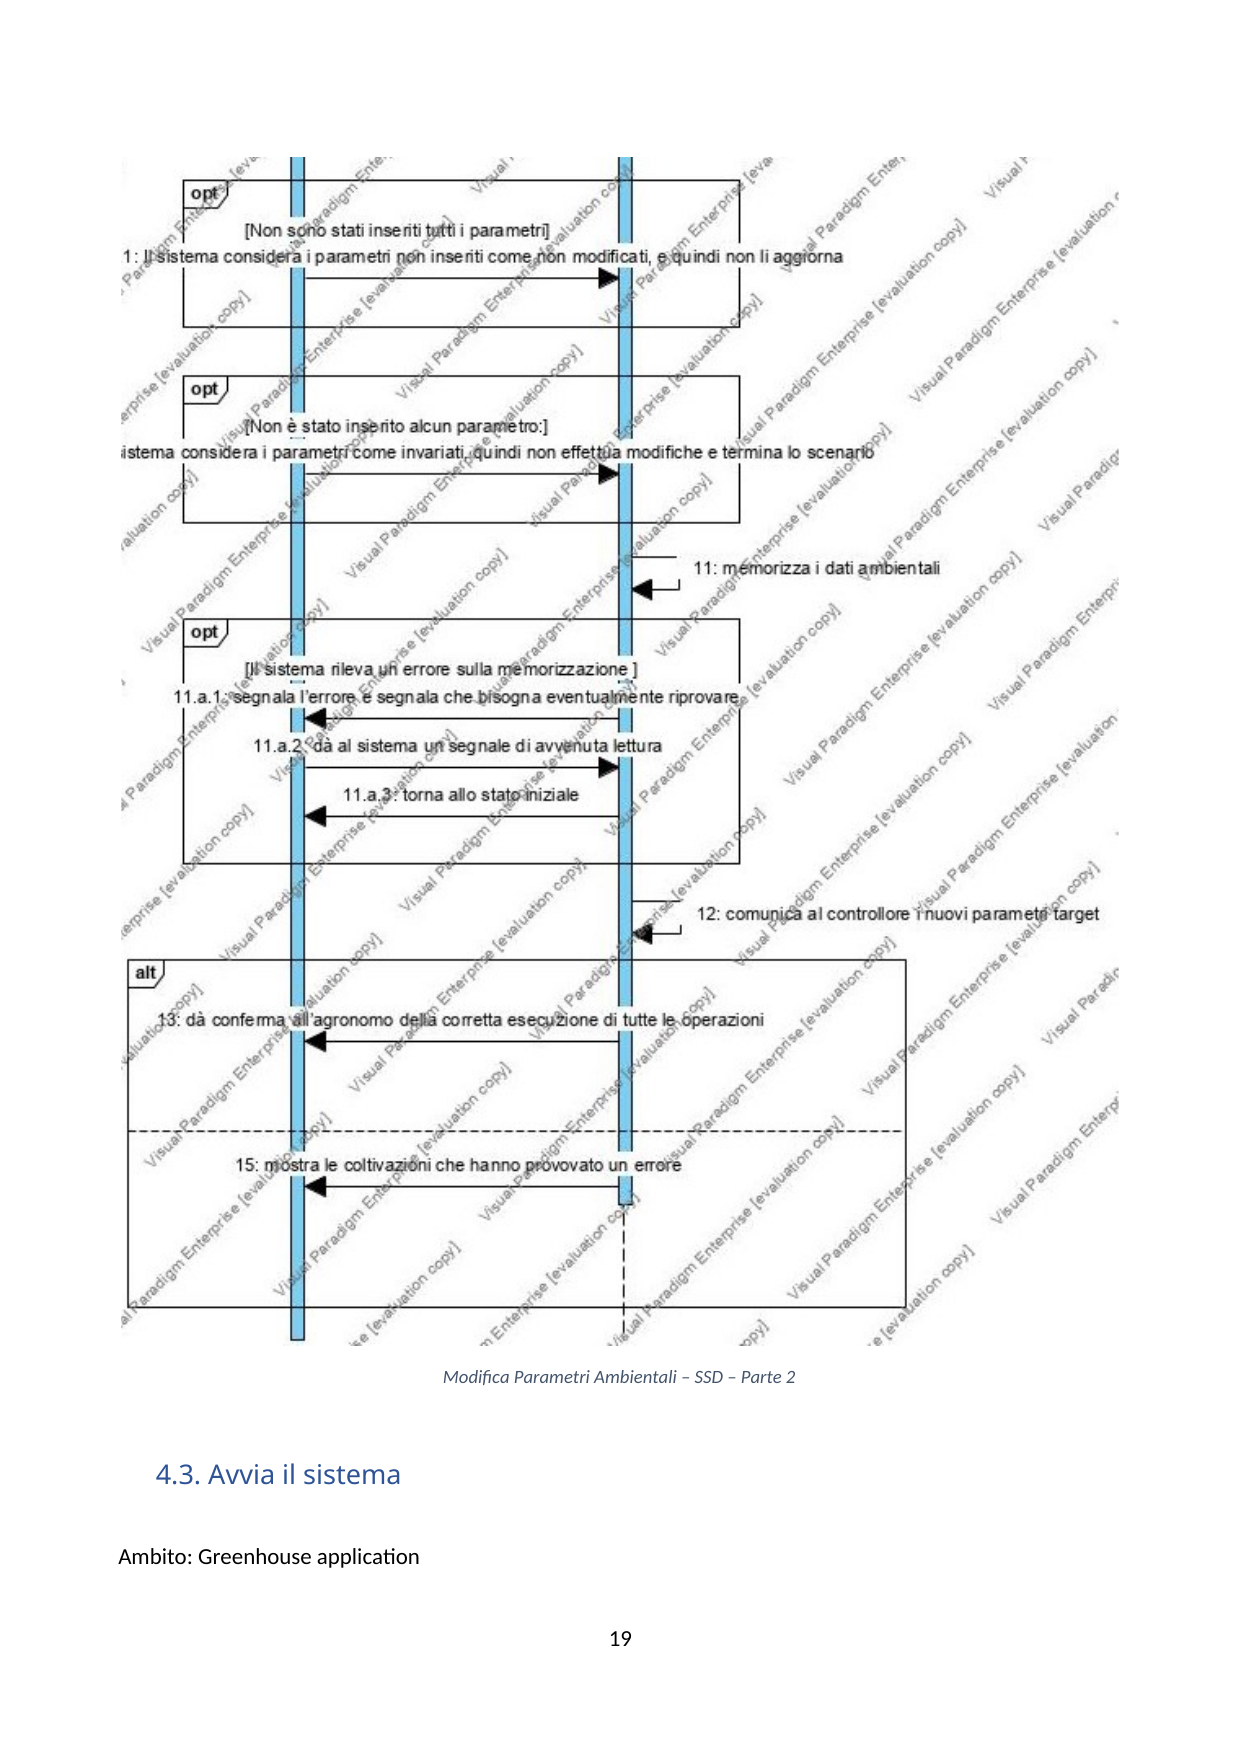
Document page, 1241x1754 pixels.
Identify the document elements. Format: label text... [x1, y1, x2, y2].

subtitle 4.3. Avvia il sistema [156, 1456, 1122, 1492]
picture [121, 157, 1119, 1346]
text Modifica Parametri Ambientali – SSD – Parte 2 [118, 1365, 1122, 1388]
text Ambito: Greenhouse application [118, 1542, 1122, 1570]
